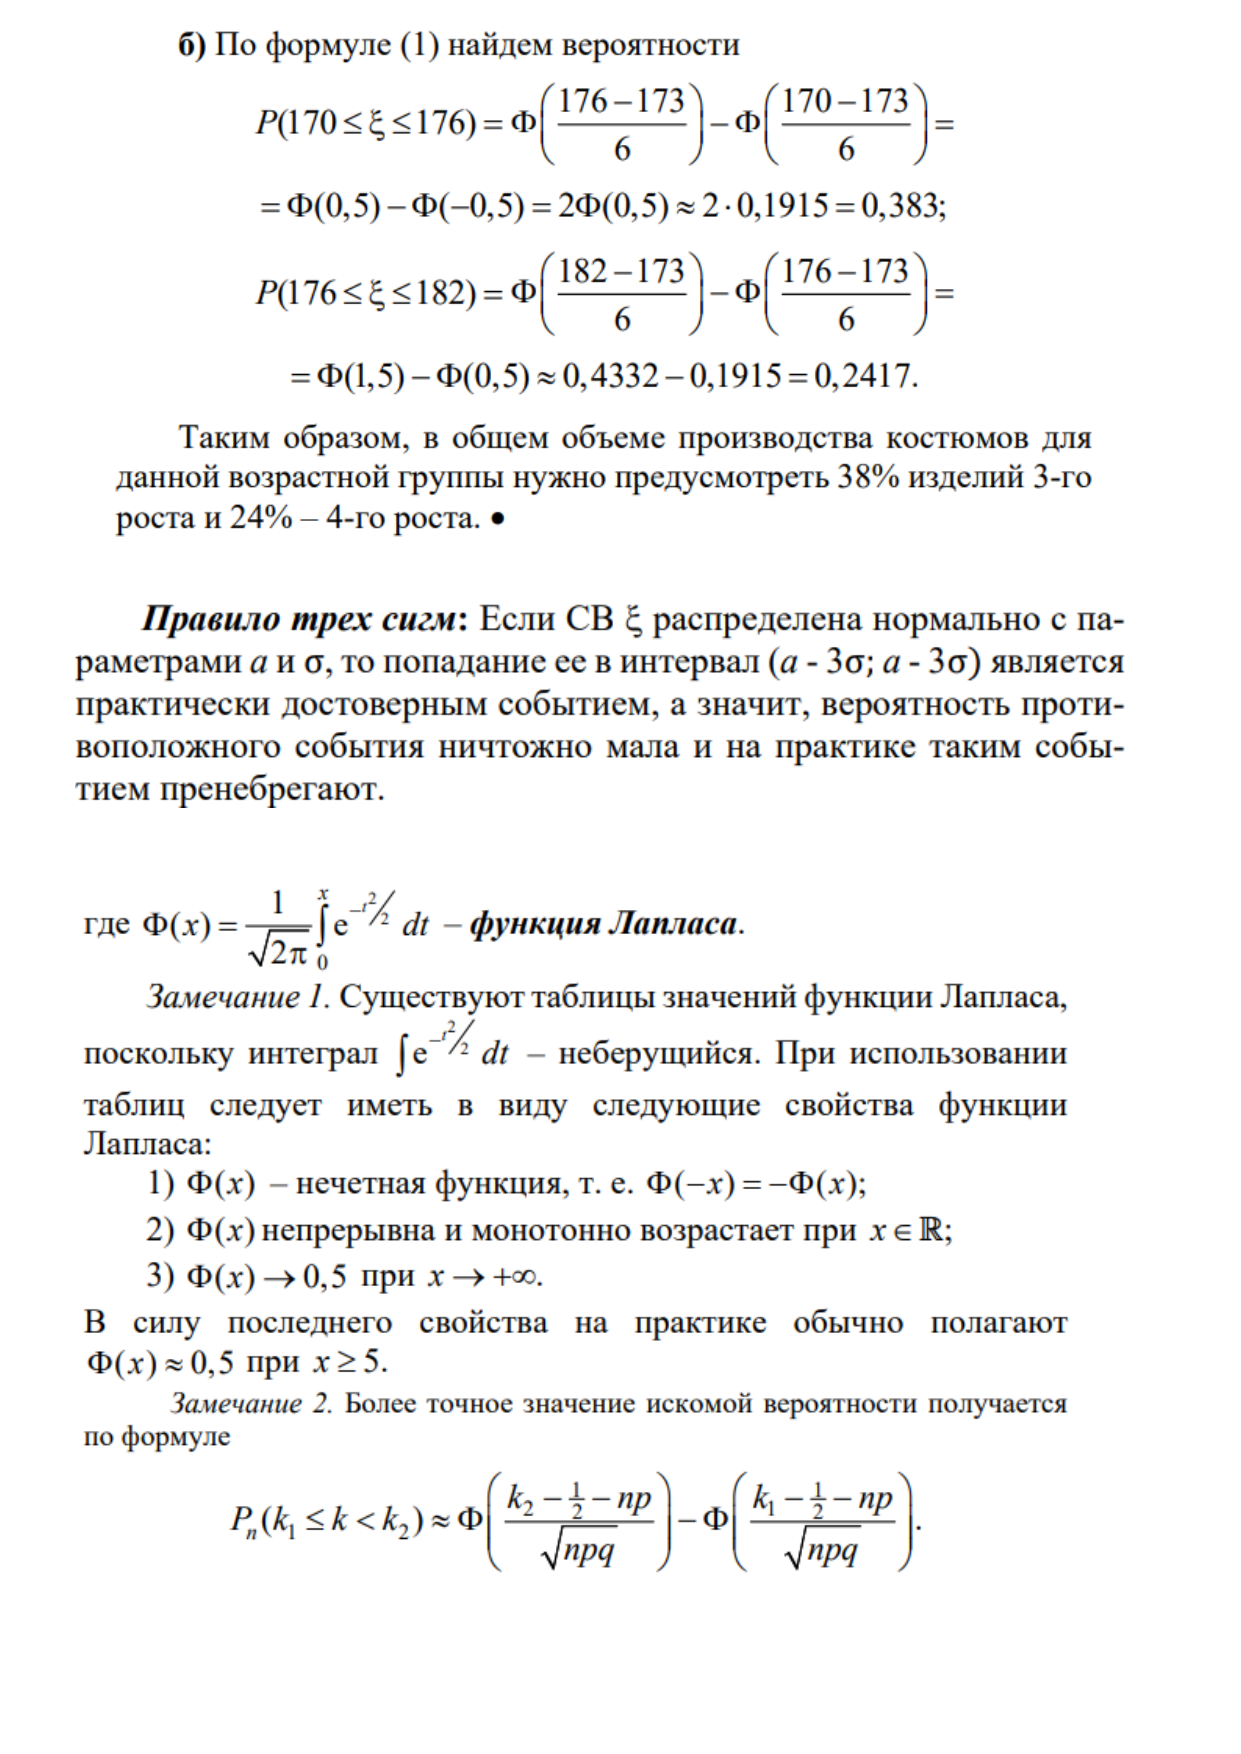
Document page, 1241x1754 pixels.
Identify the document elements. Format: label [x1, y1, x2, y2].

picture [75, 873, 1085, 1588]
picture [75, 29, 1166, 537]
picture [75, 602, 1140, 808]
